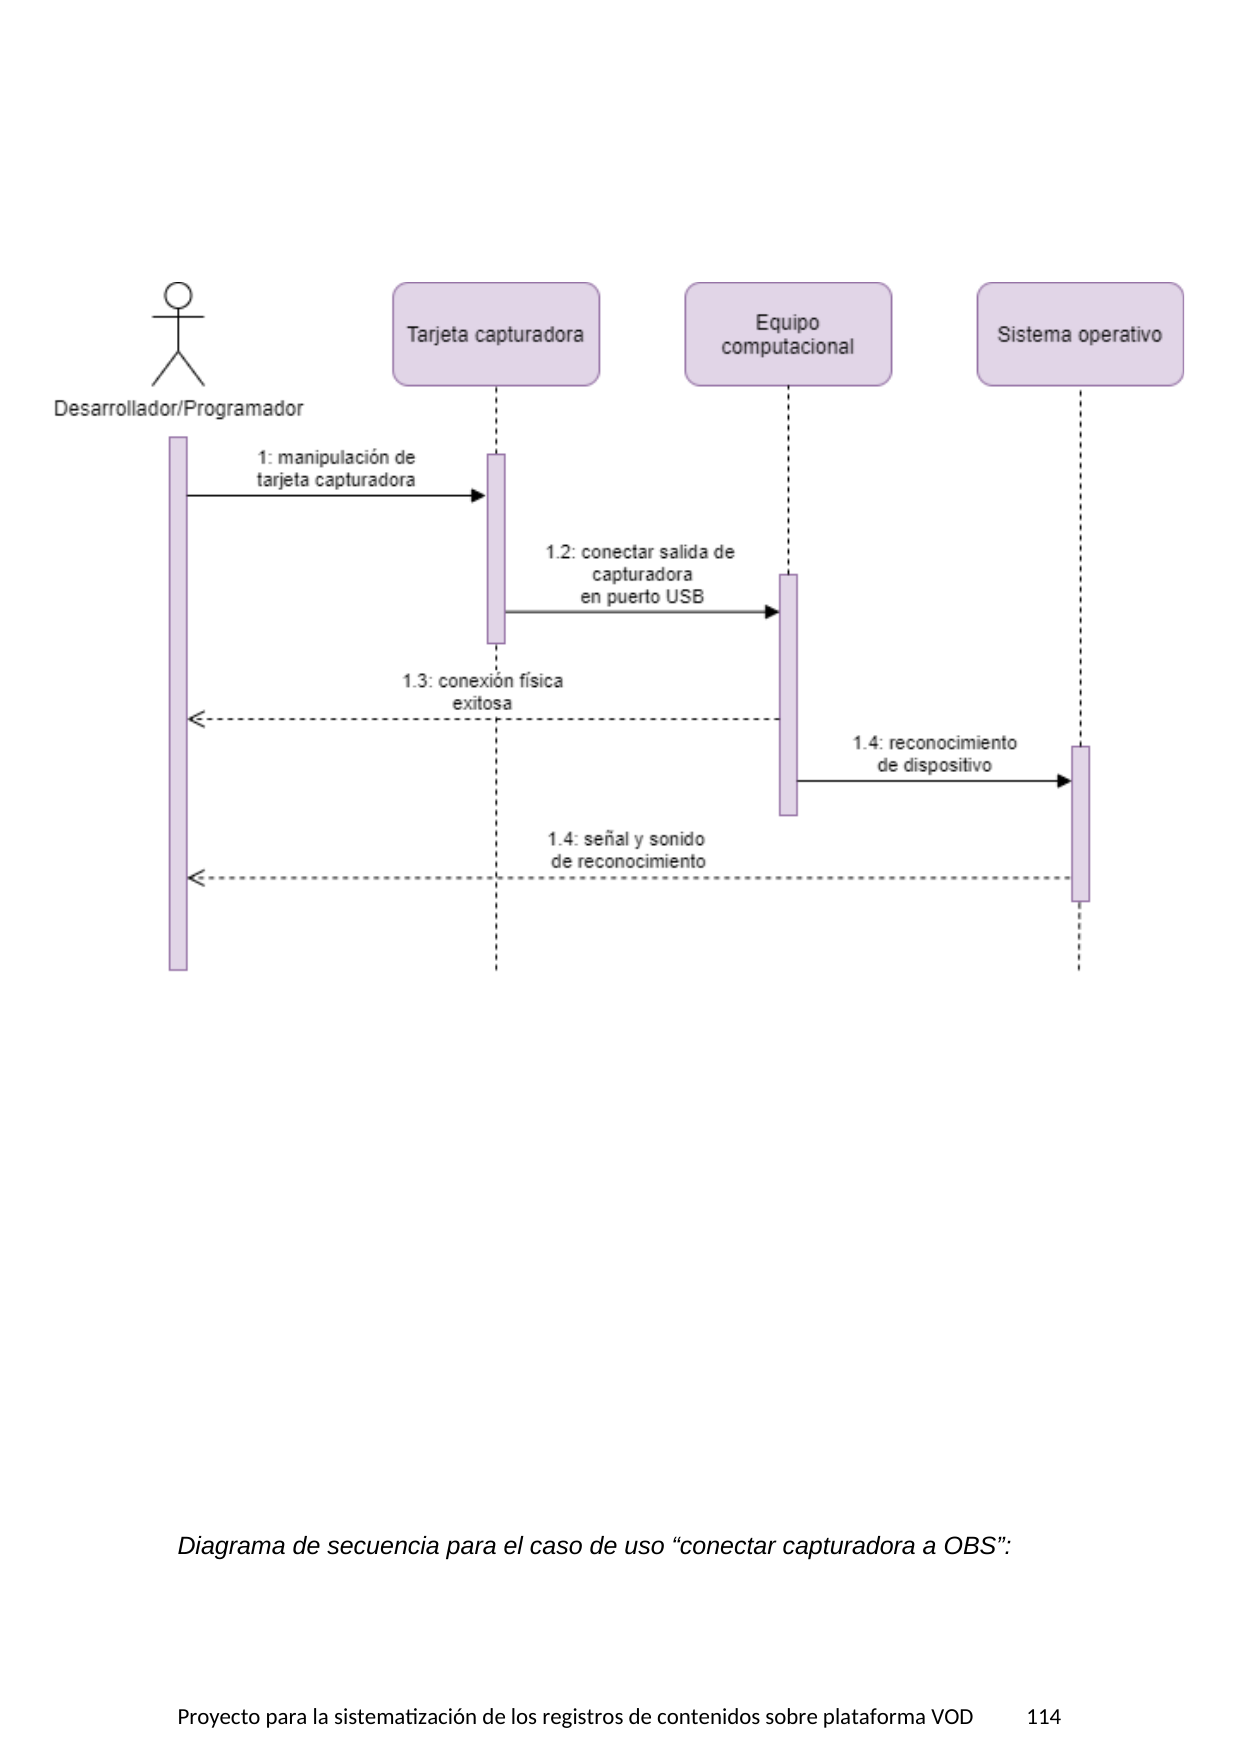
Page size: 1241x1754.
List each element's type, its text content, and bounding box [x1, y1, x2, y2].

text Diagrama de secuencia para el caso de uso “conectar capturadora a OBS”: [177, 1531, 1063, 1560]
picture [54, 282, 1185, 973]
